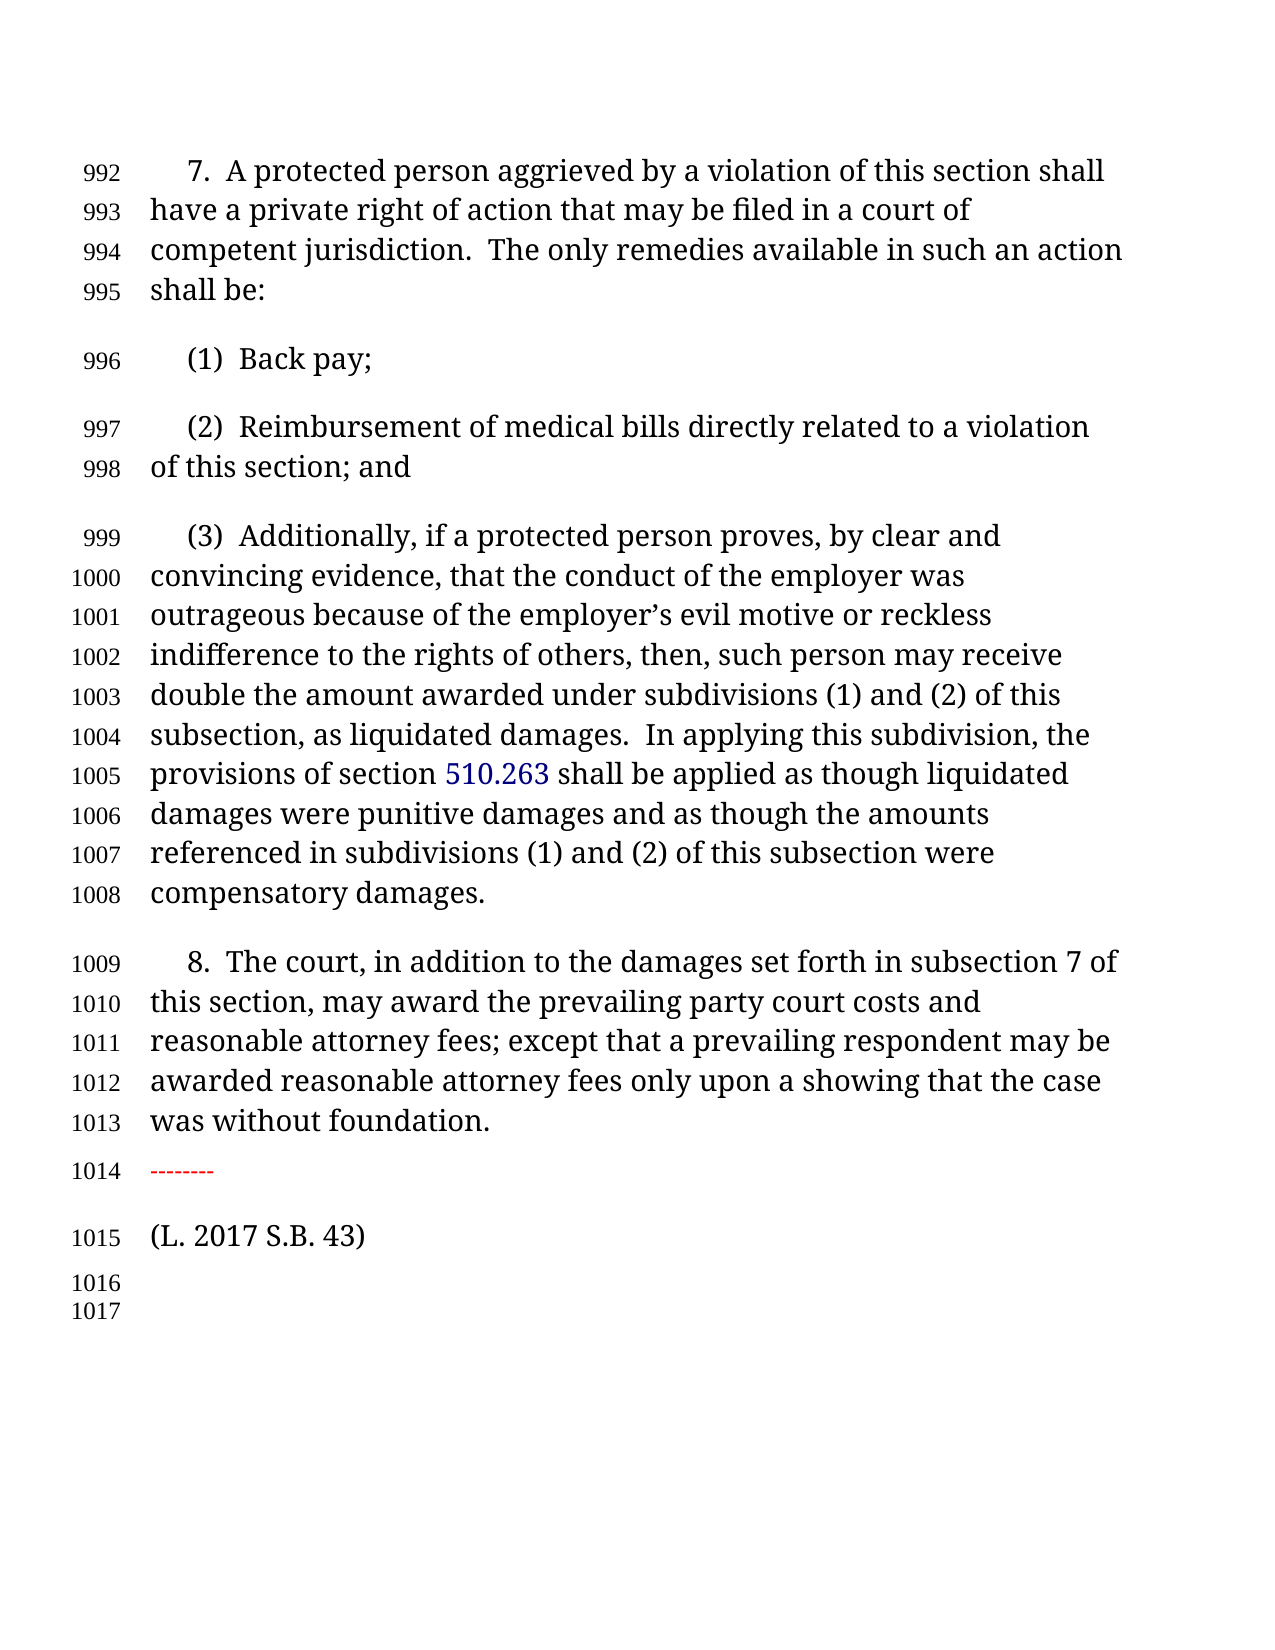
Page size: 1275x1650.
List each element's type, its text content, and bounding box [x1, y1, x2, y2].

text (3) Additionally, if a protected person proves, by clear and convincing evidence, that the conduct of the employer was outrageous because of the employer’s evil motive or reckless indifference to the rights of others, then, such person may receive double the amount awarded under subdivisions (1) and (2) of this subsection, as liquidated damages. In applying this subdivision, the provisions of section 510.263 shall be applied as though liquidated damages were punitive damages and as though the amounts referenced in subdivisions (1) and (2) of this subsection were compensatory damages. [150, 515, 1125, 912]
text 8. The court, in addition to the damages set forth in subsection 7 of this section, may award the prevailing party court costs and reasonable attorney fees; except that a prevailing respondent may be awarded reasonable attorney fees only upon a showing that the case was without foundation. [150, 941, 1125, 1140]
text (2) Reimbursement of medical bills directly related to a violation of this section; and [150, 407, 1125, 486]
text (1) Back pay; [150, 338, 1125, 378]
text (L. 2017 S.B. 43) [150, 1216, 1125, 1255]
text 7. A protected person aggrieved by a violation of this section shall have a private right of action that may be filed in a court of competent jurisdiction. The only remedies available in such an action shall be: [150, 150, 1125, 309]
text -------- [150, 1152, 1125, 1186]
